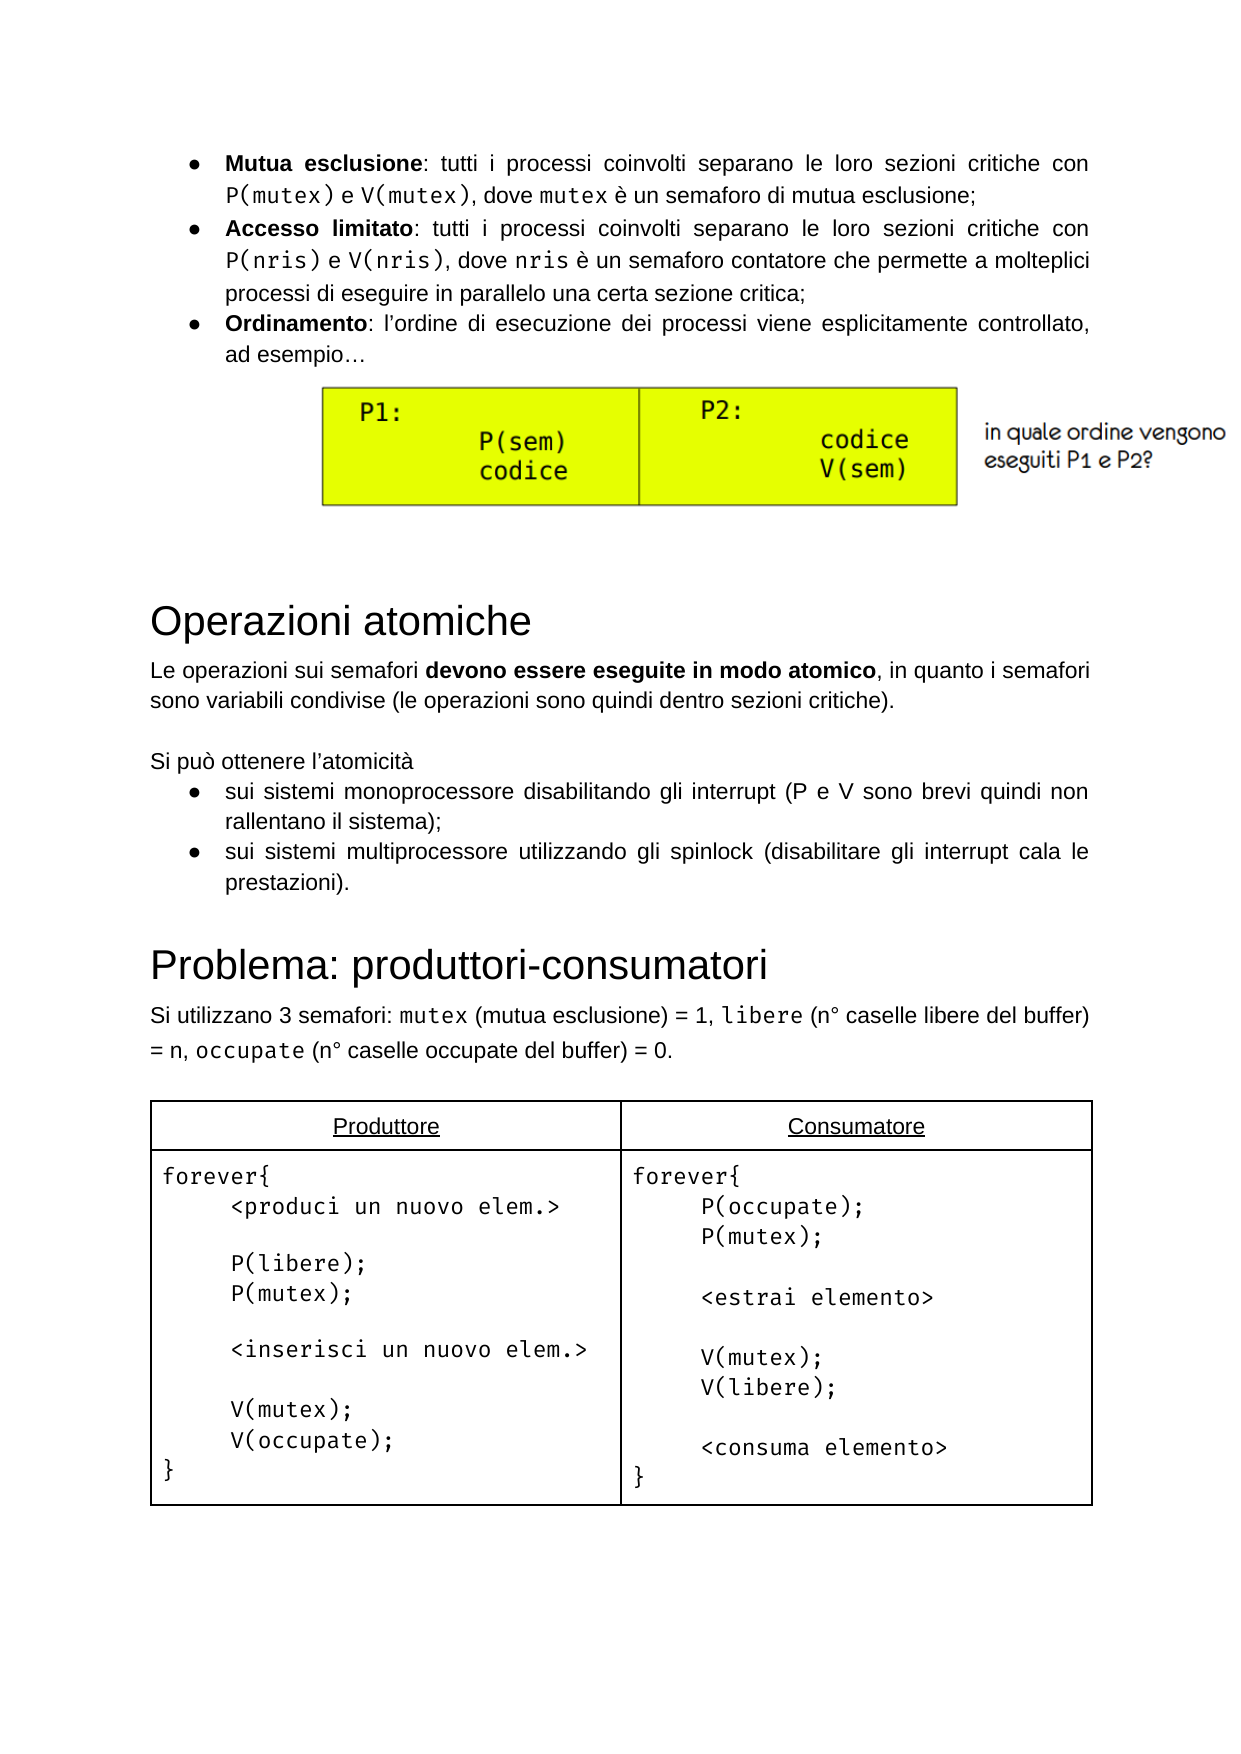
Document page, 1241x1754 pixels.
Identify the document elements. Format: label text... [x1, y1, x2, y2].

text Si utilizzano 3 semafori: mutex (mutua esclusione) = 1, libere (n° caselle libere del buffer) = n, occupate (n° caselle occupate del buffer) = 0. [150, 1001, 1090, 1065]
table_header Produttore [152, 1102, 620, 1149]
text Si può ottenere l’atomicità [150, 748, 1090, 774]
subtitle Operazioni atomiche [150, 597, 1090, 644]
list Accesso limitato: tutti i processi coinvolti separano le loro sezioni critiche con P(nris) e V(nris), dove nris è un semaforo contatore che permette a molteplici processi di eseguire in parallelo una certa sezione critica; [187, 215, 1090, 307]
table_cell forever{ P(occupate); P(mutex); <estrai elemento> V(mutex); V(libere); <consuma elemento> } [622, 1151, 1091, 1503]
list sui sistemi monoprocessore disabilitando gli interrupt (P e V sono brevi quindi non rallentano il sistema); [187, 778, 1090, 834]
list Ordinamento: l’ordine di esecuzione dei processi viene esplicitamente controllato, ad esempio… [187, 310, 1090, 367]
picture [300, 370, 1241, 521]
table_header Consumatore [622, 1102, 1091, 1149]
subtitle Problema: produttori-consumatori [150, 940, 1090, 988]
list sui sistemi multiprocessore utilizzando gli spinlock (disabilitare gli interrupt cala le prestazioni). [187, 838, 1090, 895]
text Le operazioni sui semafori devono essere eseguite in modo atomico, in quanto i semafori sono variabili condivise (le operazioni sono quindi dentro sezioni critiche). [150, 657, 1090, 713]
table_cell forever{ <produci un nuovo elem.> P(libere); P(mutex); <inserisci un nuovo elem.> V(mutex); V(occupate); } [152, 1151, 620, 1503]
list Mutua esclusione: tutti i processi coinvolti separano le loro sezioni critiche con P(mutex) e V(mutex), dove mutex è un semaforo di mutua esclusione; [187, 150, 1090, 211]
